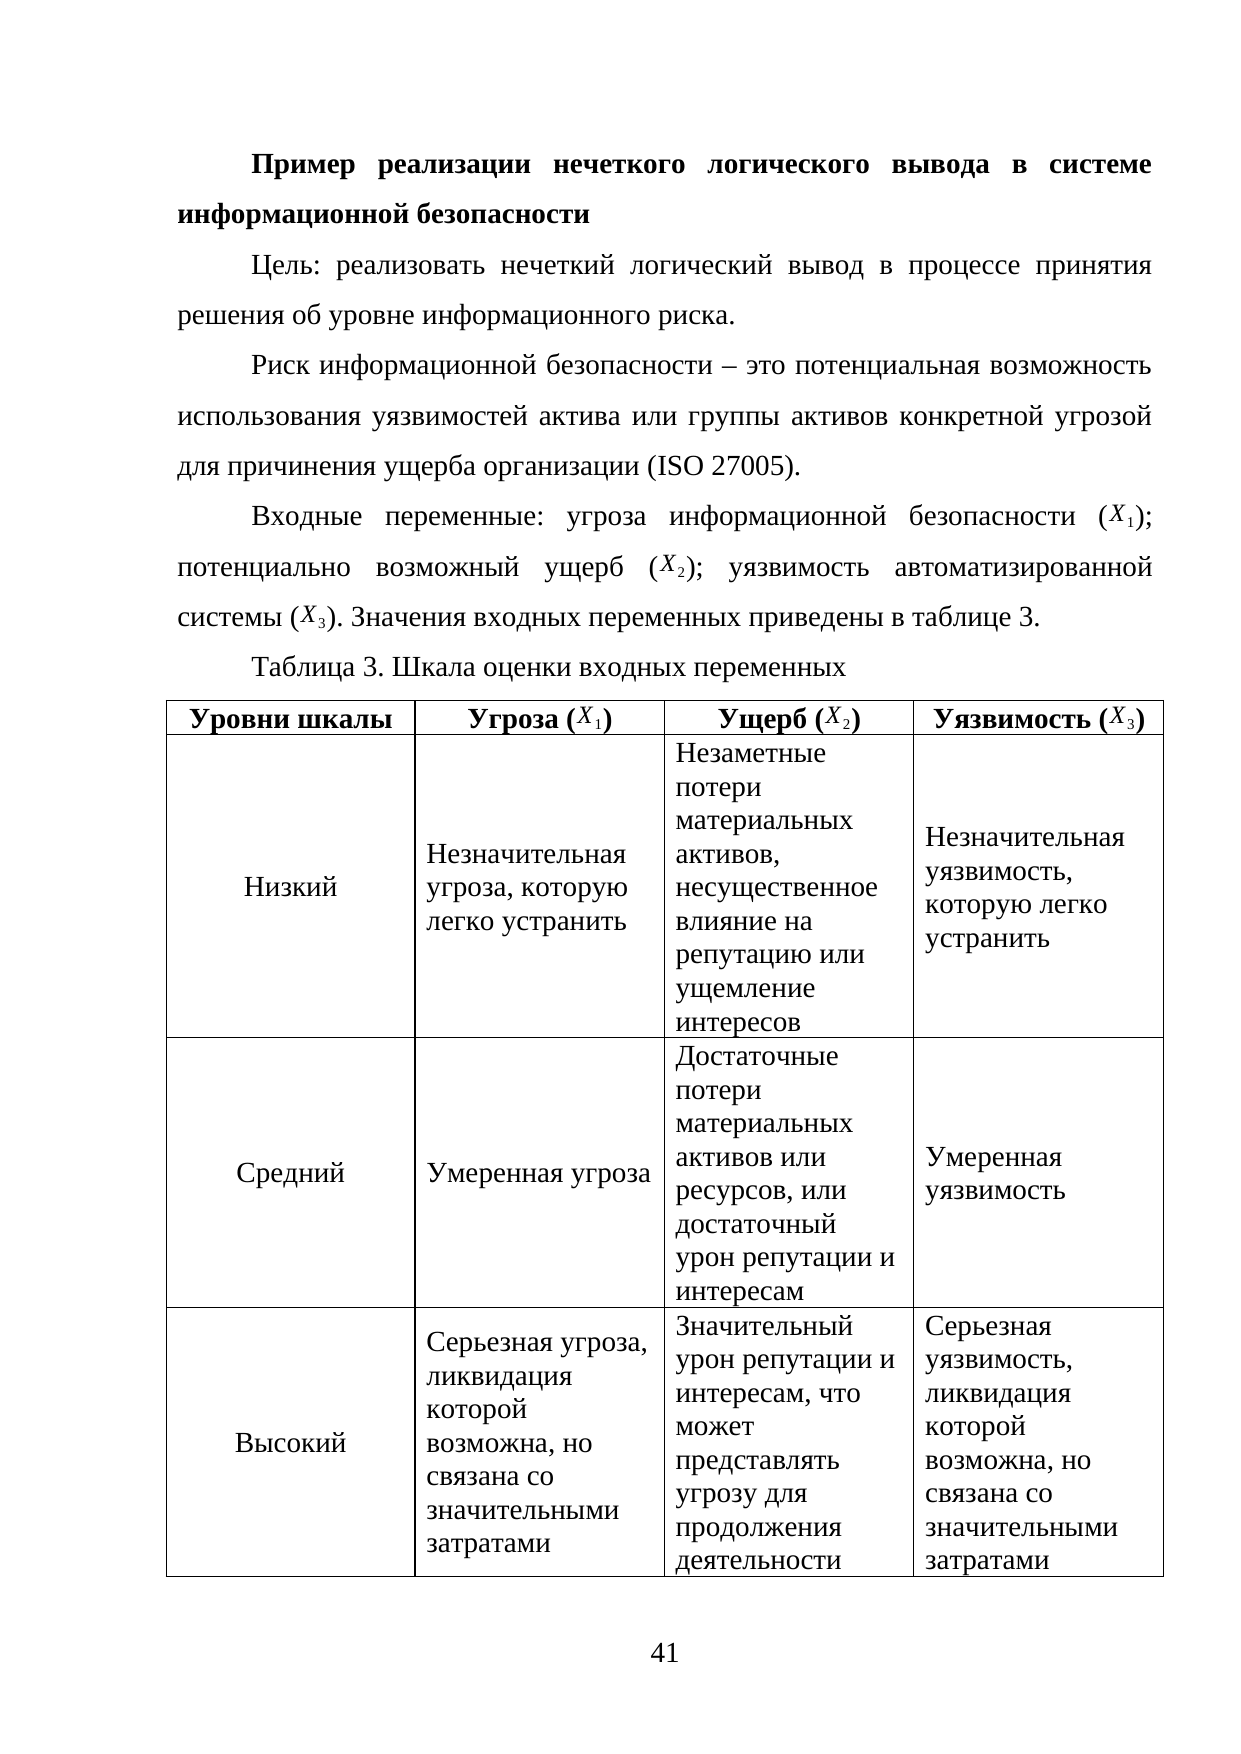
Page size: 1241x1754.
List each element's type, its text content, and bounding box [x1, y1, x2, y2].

table_cell Низкий [167, 735, 414, 1037]
text Таблица 3. Шкала оценки входных переменных [177, 649, 1153, 683]
table_cell Незначительная уязвимость, которую легко устранить [914, 735, 1163, 1037]
table_cell Незначительная угроза, которую легко устранить [416, 735, 664, 1037]
text Цель: реализовать нечеткий логический вывод в процессе принятия решения об уровне информационного риска. [177, 247, 1153, 331]
table_header Уровни шкалы [167, 701, 414, 734]
text Риск информационной безопасности – это потенциальная возможность использования уязвимостей актива или группы активов конкретной угрозой для причинения ущерба организации (ISO 27005). [177, 347, 1153, 482]
table_cell Умеренная уязвимость [914, 1038, 1163, 1307]
table_cell Высокий [167, 1308, 414, 1576]
table_header Угроза () [416, 701, 664, 734]
text Входные переменные: угроза информационной безопасности (); потенциально возможный ущерб (); уязвимость автоматизированной системы (). Значения входных переменных приведены в таблице 3. [177, 498, 1153, 633]
table_cell Серьезная уязвимость, ликвидация которой возможна, но связана со значительными затратами [914, 1308, 1163, 1576]
table_cell Средний [167, 1038, 414, 1307]
table_cell Серьезная угроза, ликвидация которой возможна, но связана со значительными затратами [416, 1308, 664, 1576]
table_cell Достаточные потери материальных активов или ресурсов, или достаточный урон репутации и интересам [665, 1038, 913, 1307]
table_cell Значительный урон репутации и интересам, что может представлять угрозу для продолжения деятельности [665, 1308, 913, 1576]
table_header Уязвимость () [914, 701, 1163, 734]
table_cell Умеренная угроза [416, 1038, 664, 1307]
table_cell Незаметные потери материальных активов, несущественное влияние на репутацию или ущемление интересов [665, 735, 913, 1037]
table_header Ущерб () [665, 701, 913, 734]
text Пример реализации нечеткого логического вывода в системе информационной безопасности [177, 146, 1153, 230]
